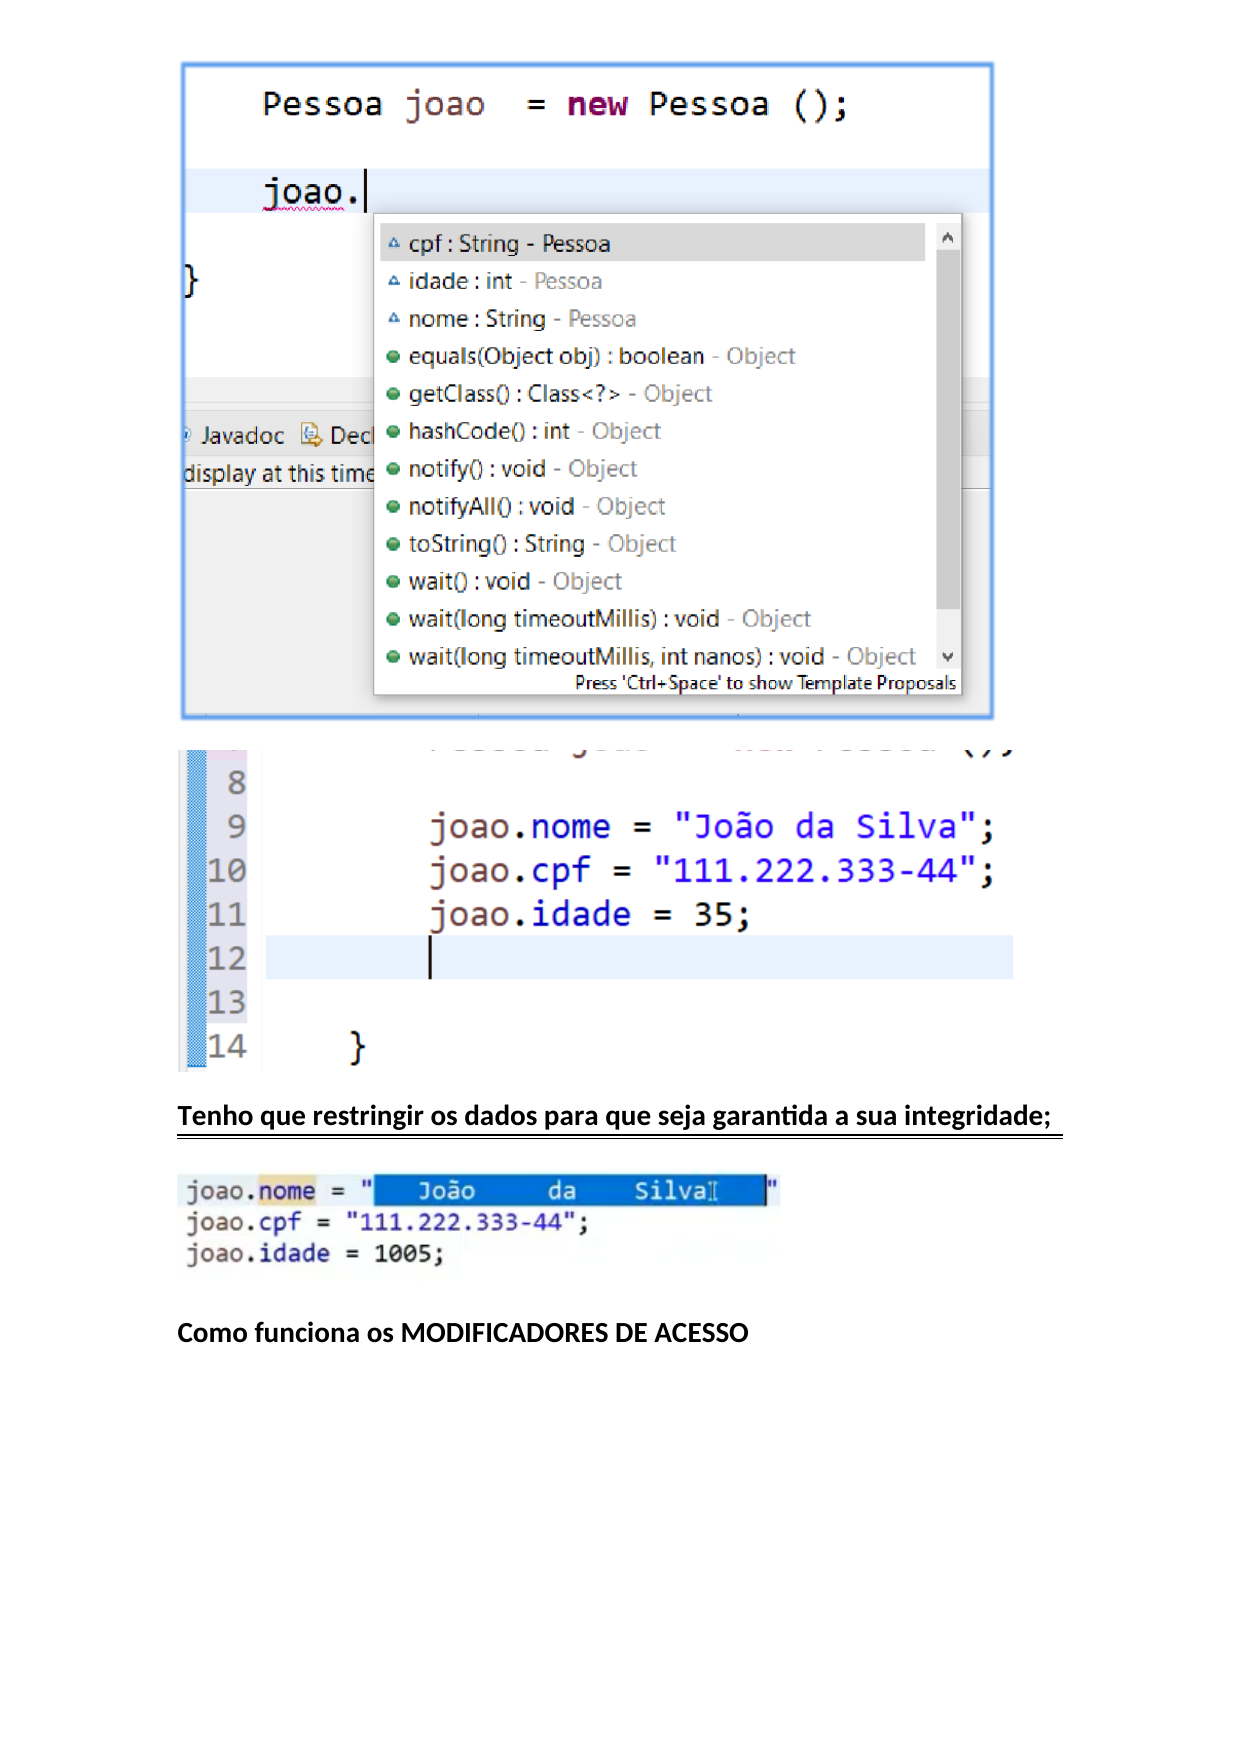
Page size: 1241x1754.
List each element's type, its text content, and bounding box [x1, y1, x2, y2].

picture [177, 750, 1014, 1072]
text Como funciona os MODIFICADORES DE ACESSO [177, 1314, 1063, 1349]
text Tenho que restringir os dados para que seja garantida a sua integridade; [177, 1097, 1063, 1134]
picture [186, 68, 989, 714]
picture [177, 1165, 781, 1289]
